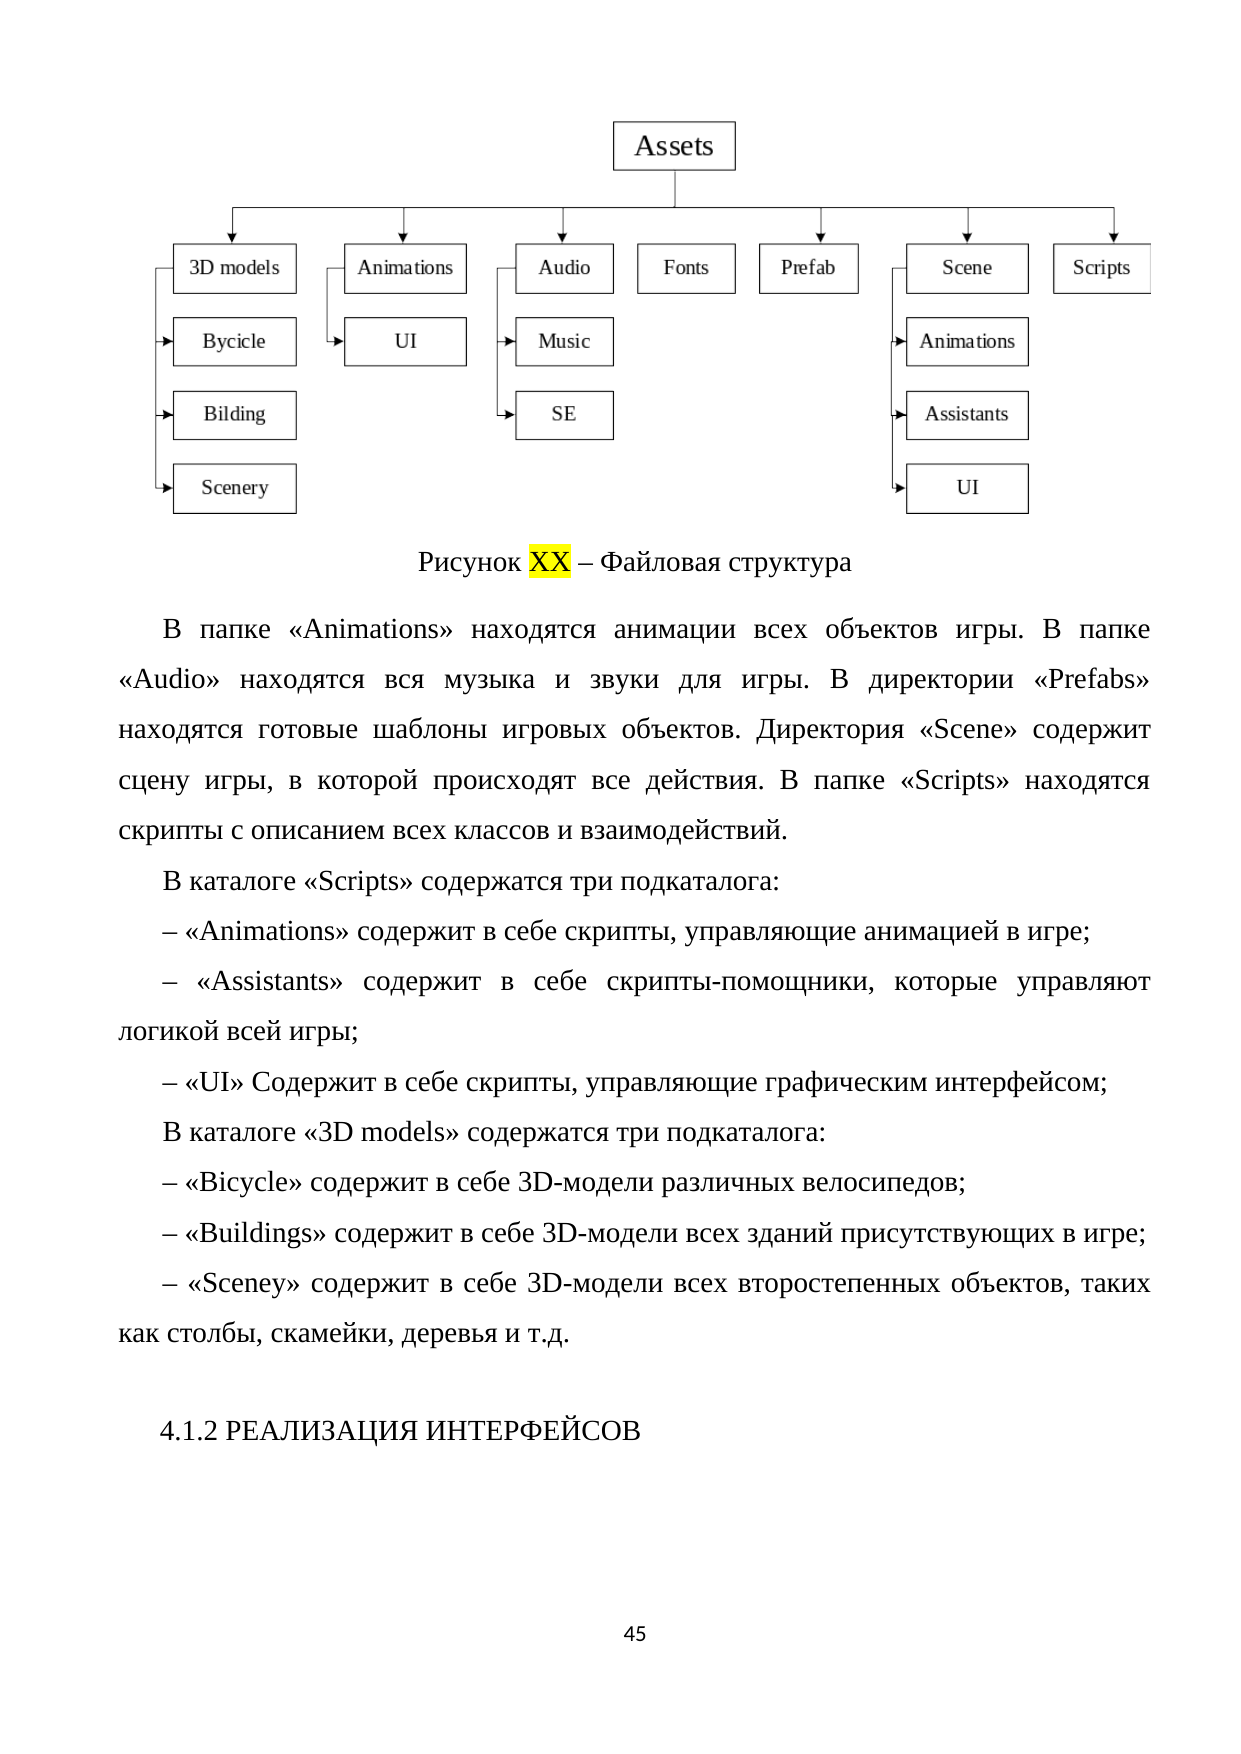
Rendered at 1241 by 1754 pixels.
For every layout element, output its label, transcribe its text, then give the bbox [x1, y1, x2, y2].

text В папке «Animations» находятся анимации всех объектов игры. В папке «Audio» находятся вся музыка и звуки для игры. В директории «Prefabs» находятся готовые шаблоны игровых объектов. Директория «Scene» содержит сцену игры, в которой происходят все действия. В папке «Scripts» находятся скрипты с описанием всех классов и взаимодействий. [118, 611, 1152, 846]
text – «Buildings» содержит в себе 3D-модели всех зданий присутствующих в игре; [118, 1215, 1152, 1248]
text – «Animations» содержит в себе скрипты, управляющие анимацией в игре; [118, 913, 1152, 946]
text – «Assistants» содержит в себе скрипты-помощники, которые управляют логикой всей игры; [118, 963, 1152, 1047]
text – «UI» Содержит в себе скрипты, управляющие графическим интерфейсом; [118, 1064, 1152, 1097]
text В каталоге «Scripts» содержатся три подкаталога: [118, 863, 1152, 896]
text – «Sceney» содержит в себе 3D-модели всех второстепенных объектов, таких как столбы, скамейки, деревья и т.д. [118, 1265, 1152, 1349]
text Рисунок XX – Файловая структура [118, 544, 529, 578]
text В каталоге «3D models» содержатся три подкаталога: [118, 1114, 1152, 1148]
text Рисунок XX – Файловая структура [571, 544, 1152, 578]
text 4.1.2 РЕАЛИЗАЦИЯ ИНТЕРФЕЙСОВ [118, 1413, 1152, 1446]
text – «Bicycle» содержит в себе 3D-модели различных велосипедов; [118, 1164, 1152, 1198]
